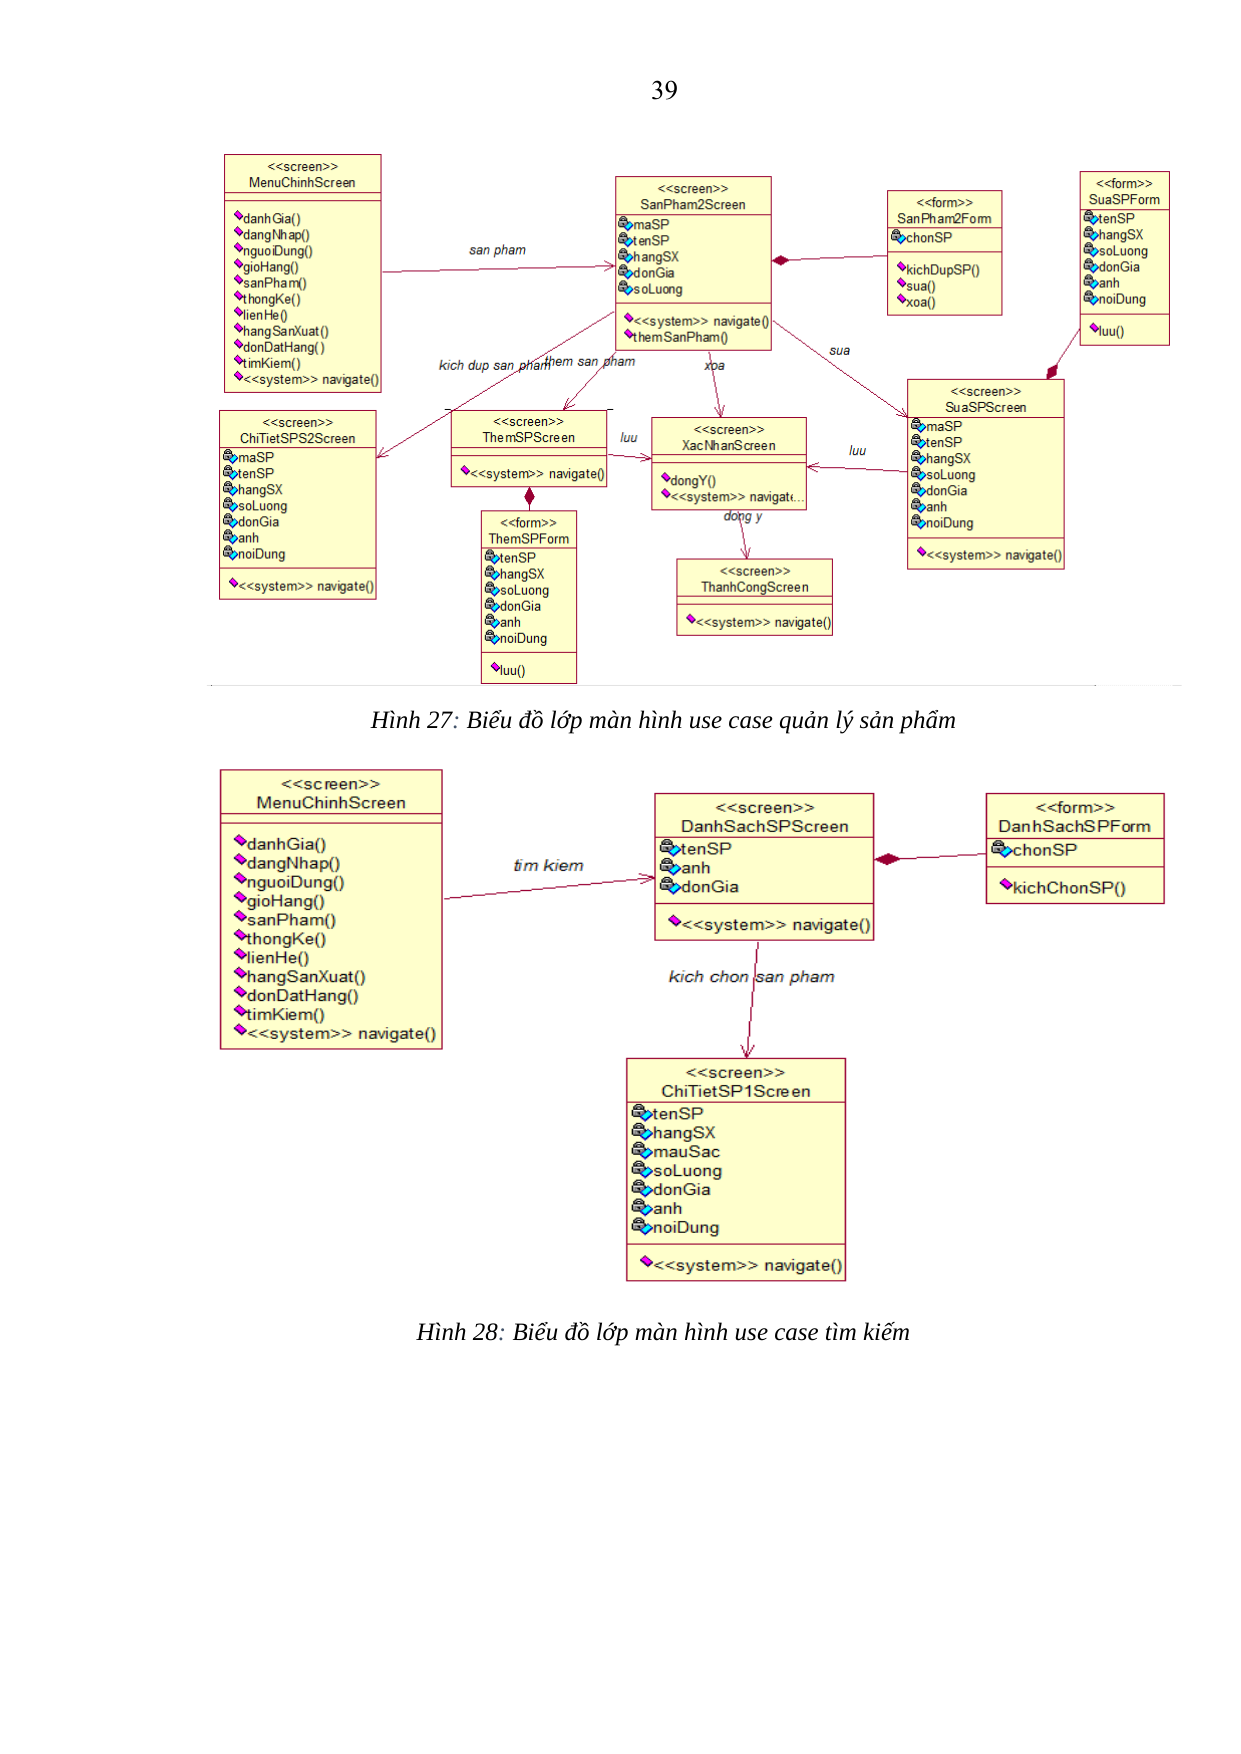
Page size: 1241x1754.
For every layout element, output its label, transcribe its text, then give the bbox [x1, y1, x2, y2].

text Hình 28: Biểu đồ lớp màn hình use case tìm kiếm [207, 1317, 1122, 1346]
text Hình 27: Biểu đồ lớp màn hình use case quản lý sản phẩm [207, 705, 1122, 734]
picture [206, 147, 1182, 686]
picture [206, 754, 1182, 1298]
